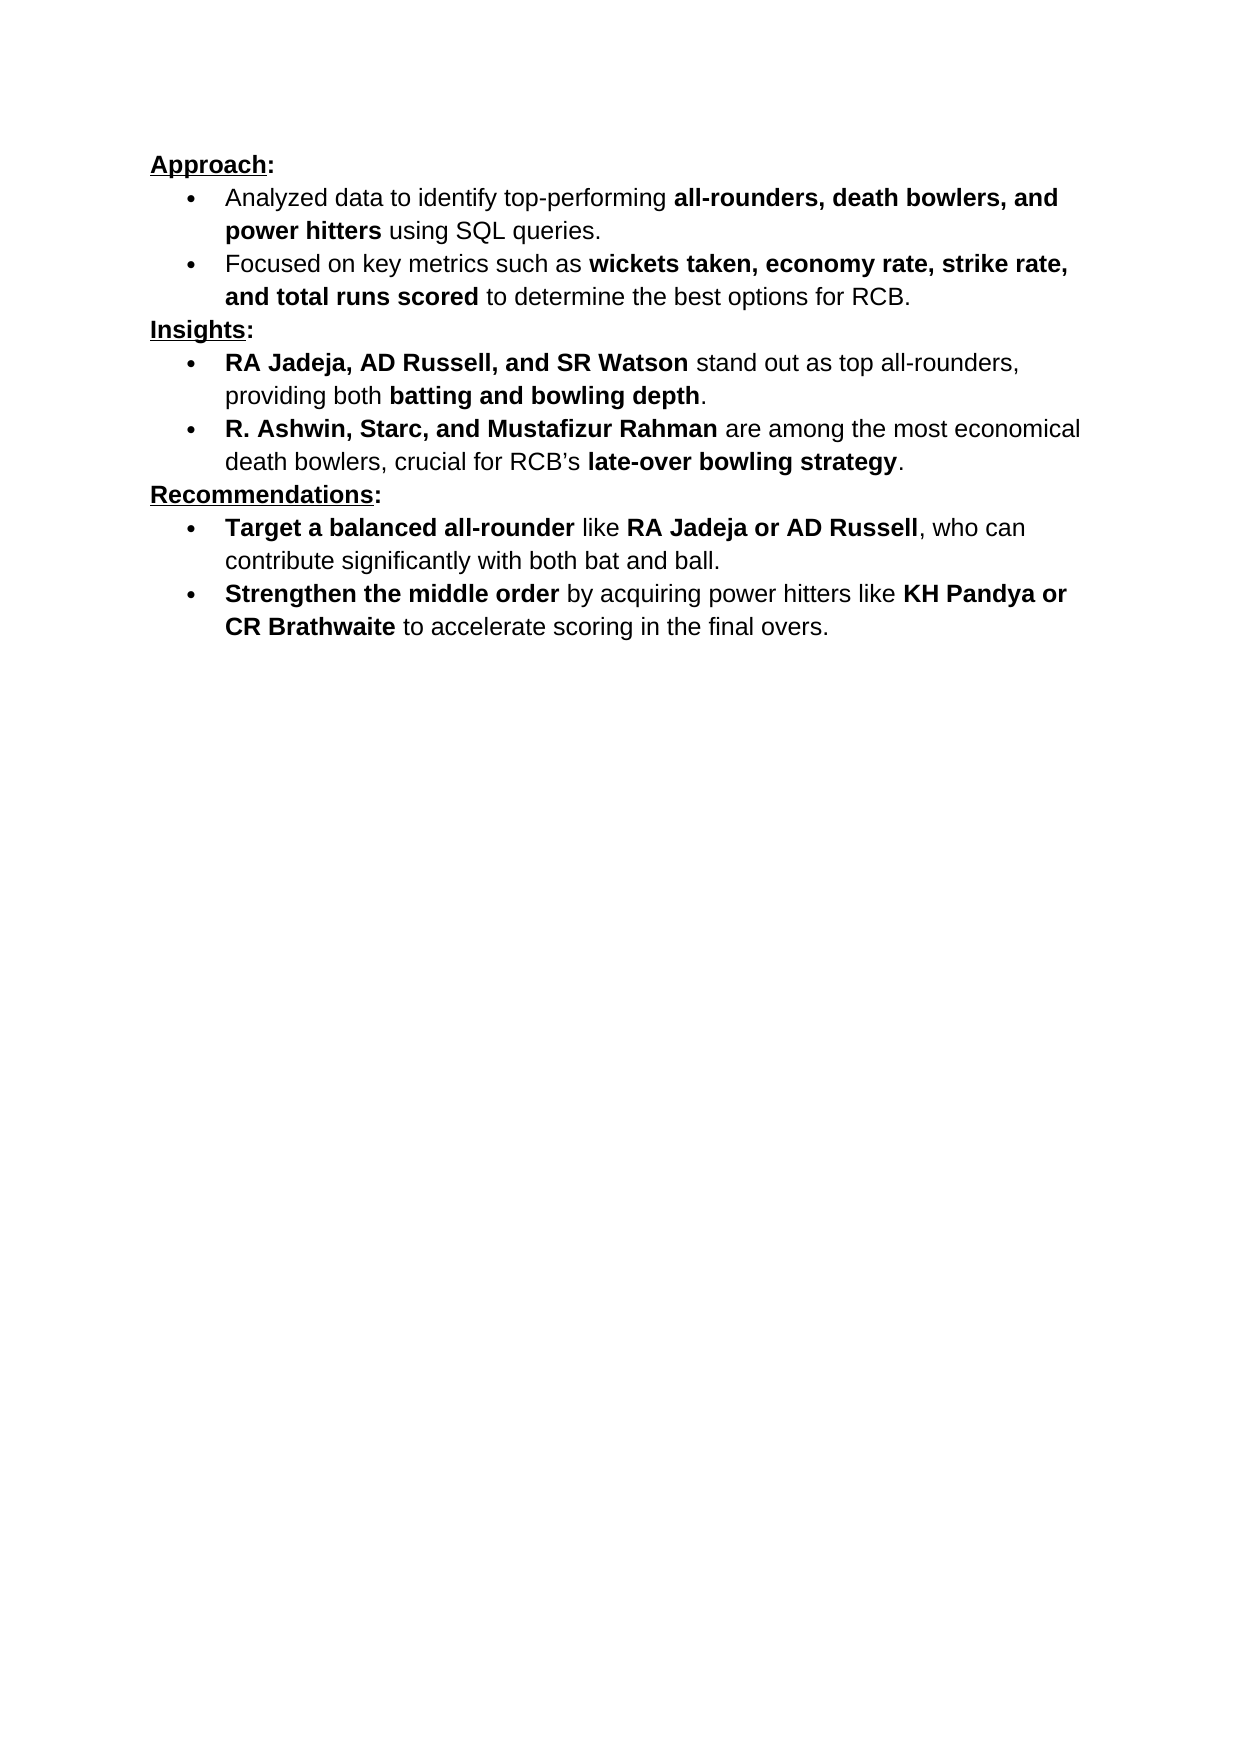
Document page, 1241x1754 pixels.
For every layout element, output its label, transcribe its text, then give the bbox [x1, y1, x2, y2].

list R. Ashwin, Starc, and Mustafizur Rahman are among the most economical death bowlers, crucial for RCB’s late-over bowling strategy. [187, 414, 1090, 476]
list Analyzed data to identify top-performing all-rounders, death bowlers, and power hitters using SQL queries. [187, 183, 1090, 245]
text Approach: [150, 150, 1090, 179]
list Focused on key metrics such as wickets taken, economy rate, strike rate, and total runs scored to determine the best options for RCB. [187, 249, 1090, 311]
list Target a balanced all-rounder like RA Jadeja or AD Russell, who can contribute significantly with both bat and ball. [187, 513, 1090, 575]
list Strengthen the middle order by acquiring power hitters like KH Pandya or CR Brathwaite to accelerate scoring in the final overs. [187, 579, 1090, 641]
text Recommendations: [150, 480, 1090, 509]
list RA Jadeja, AD Russell, and SR Watson stand out as top all-rounders, providing both batting and bowling depth. [187, 348, 1090, 410]
text Insights: [150, 315, 1090, 344]
